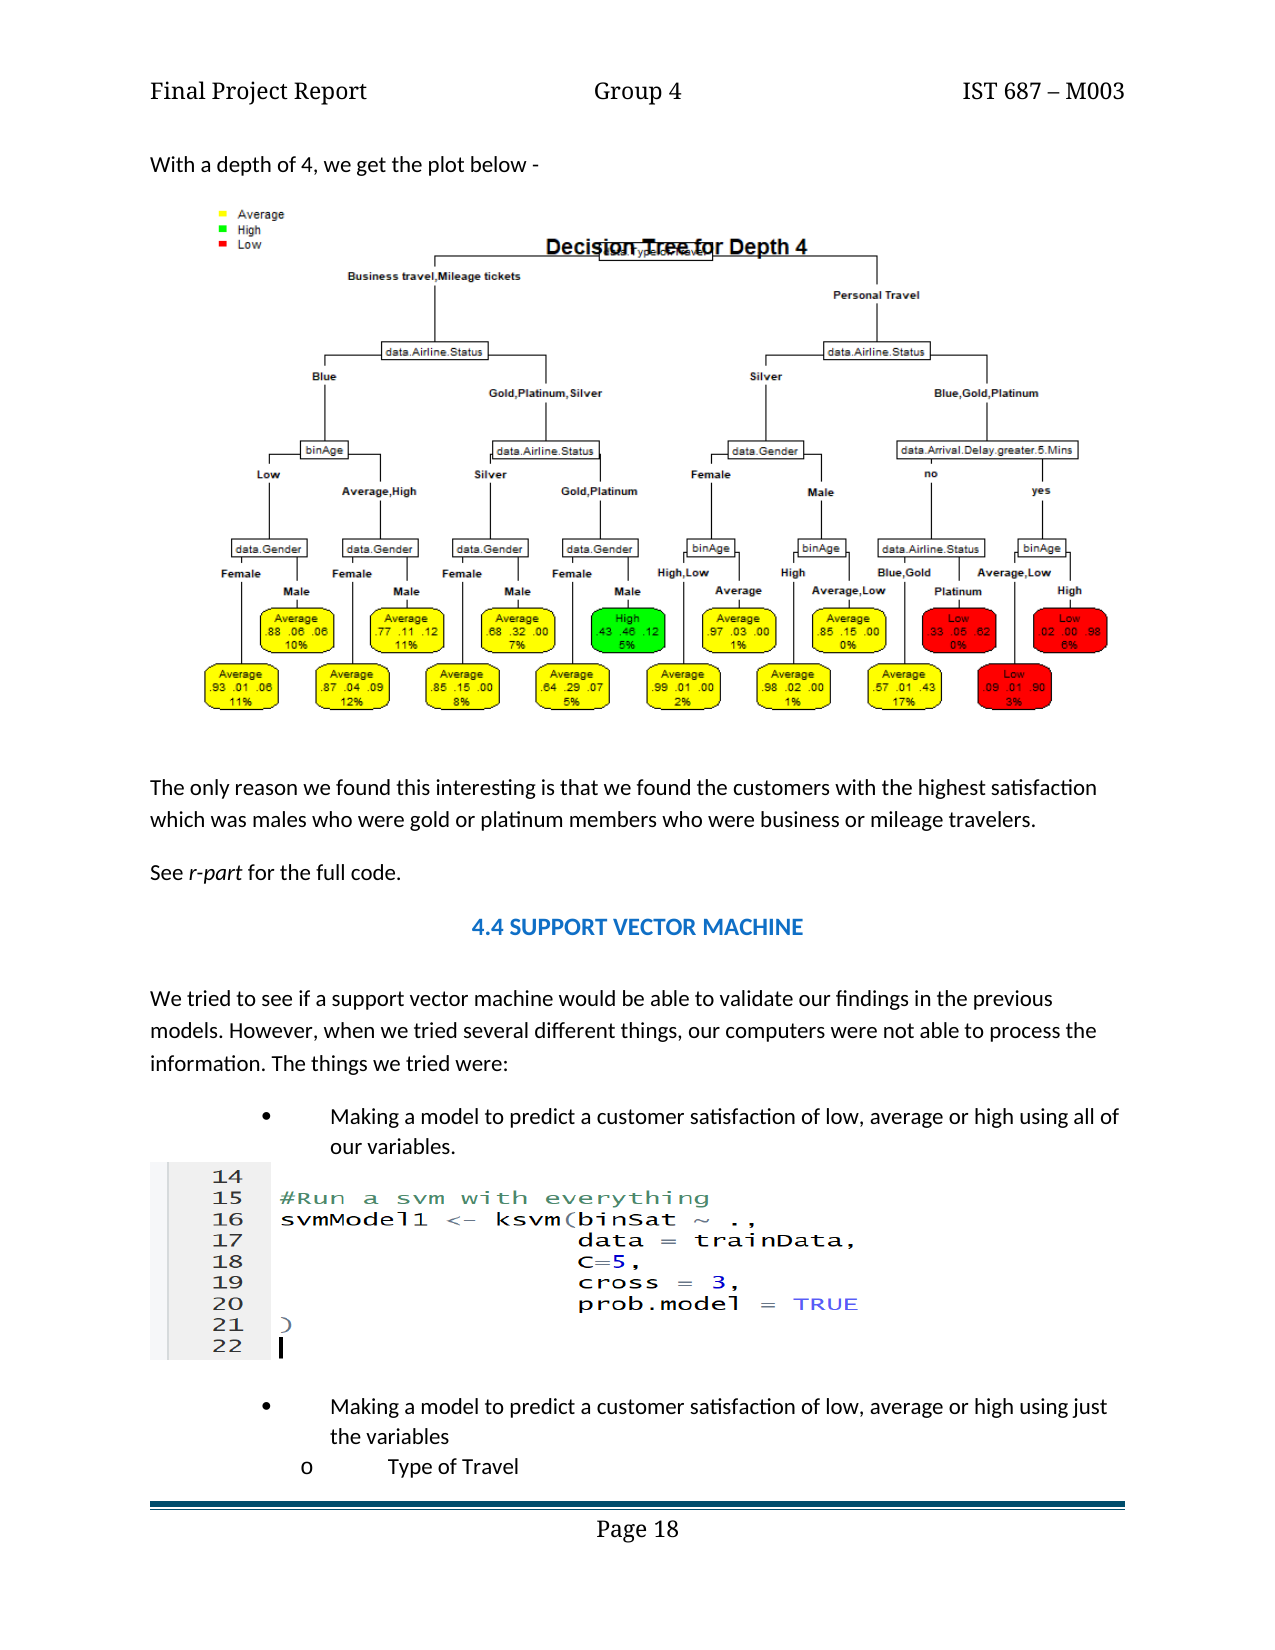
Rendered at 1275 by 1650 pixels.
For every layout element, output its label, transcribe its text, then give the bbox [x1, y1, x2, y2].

text With a depth of 4, we get the plot below - [150, 150, 1125, 178]
picture [150, 1162, 1164, 1360]
list Making a model to predict a customer satisfaction of low, average or high using all of our variables. [262, 1102, 1125, 1160]
list Type of Travel [300, 1452, 1125, 1482]
text See r-part for the full code. [150, 858, 1125, 886]
list Making a model to predict a customer satisfaction of low, average or high using just the variables [262, 1392, 1125, 1450]
subtitle 4.4 SUPPORT VECTOR MACHINE [150, 911, 1125, 942]
picture [150, 203, 1162, 748]
text We tried to see if a support vector machine would be able to validate our findings in the previous models. However, when we tried several different things, our computers were not able to process the information. The things we tried were: [150, 984, 1125, 1077]
text The only reason we found this interesting is that we found the customers with the highest satisfaction which was males who were gold or platinum members who were business or mileage travelers. [150, 773, 1125, 833]
